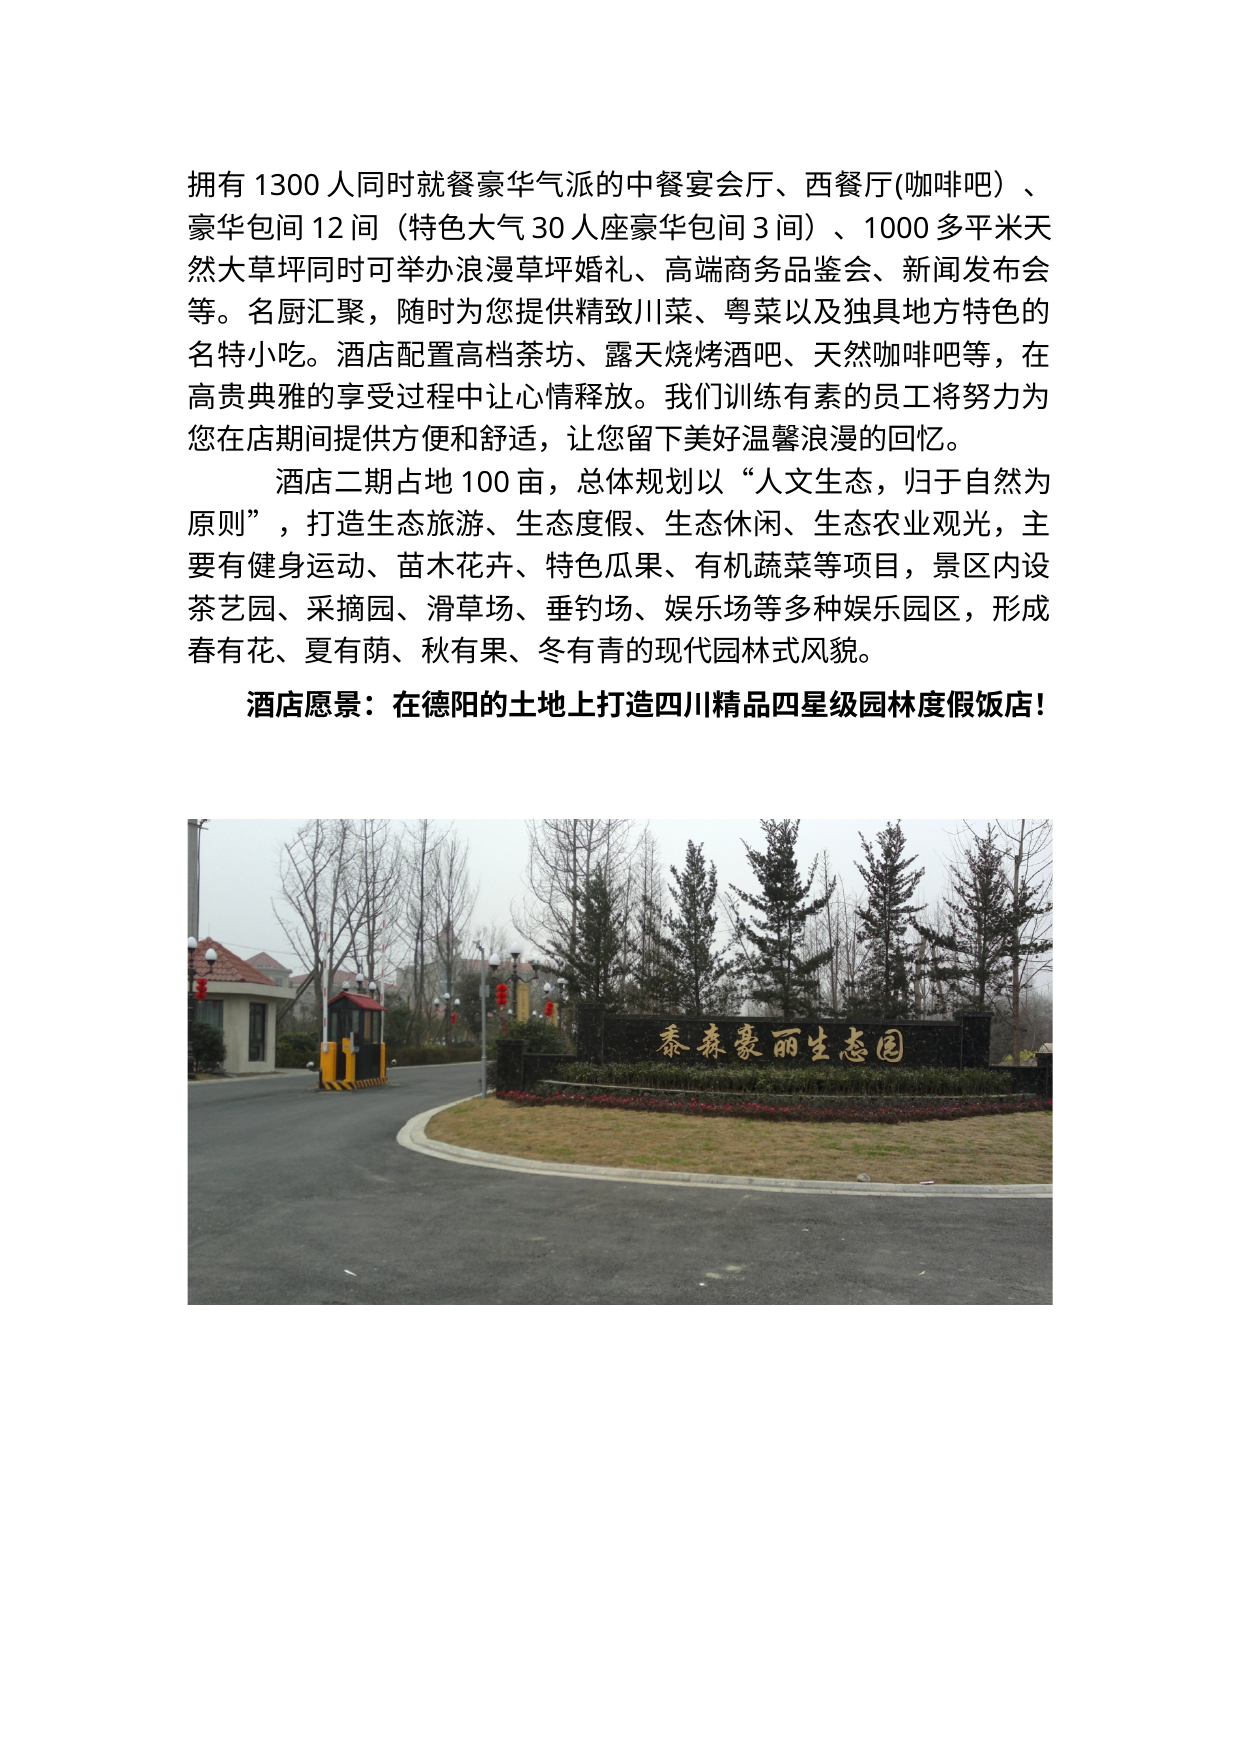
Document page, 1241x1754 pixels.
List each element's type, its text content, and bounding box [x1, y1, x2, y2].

text 酒店愿景：在德阳的土地上打造四川精品四星级园林度假饭店！ [187, 670, 1053, 735]
text 酒店二期占地100亩，总体规划以“人文生态，归于自然为原则”，打造生态旅游、生态度假、生态休闲、生态农业观光，主要有健身运动、苗木花卉、特色瓜果、有机蔬菜等项目，景区内设茶艺园、采摘园、滑草场、垂钓场、娱乐场等多种娱乐园区，形成春有花、夏有荫、秋有果、冬有青的现代园林式风貌。 [187, 458, 1053, 670]
picture [187, 819, 1053, 1305]
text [187, 162, 1053, 458]
